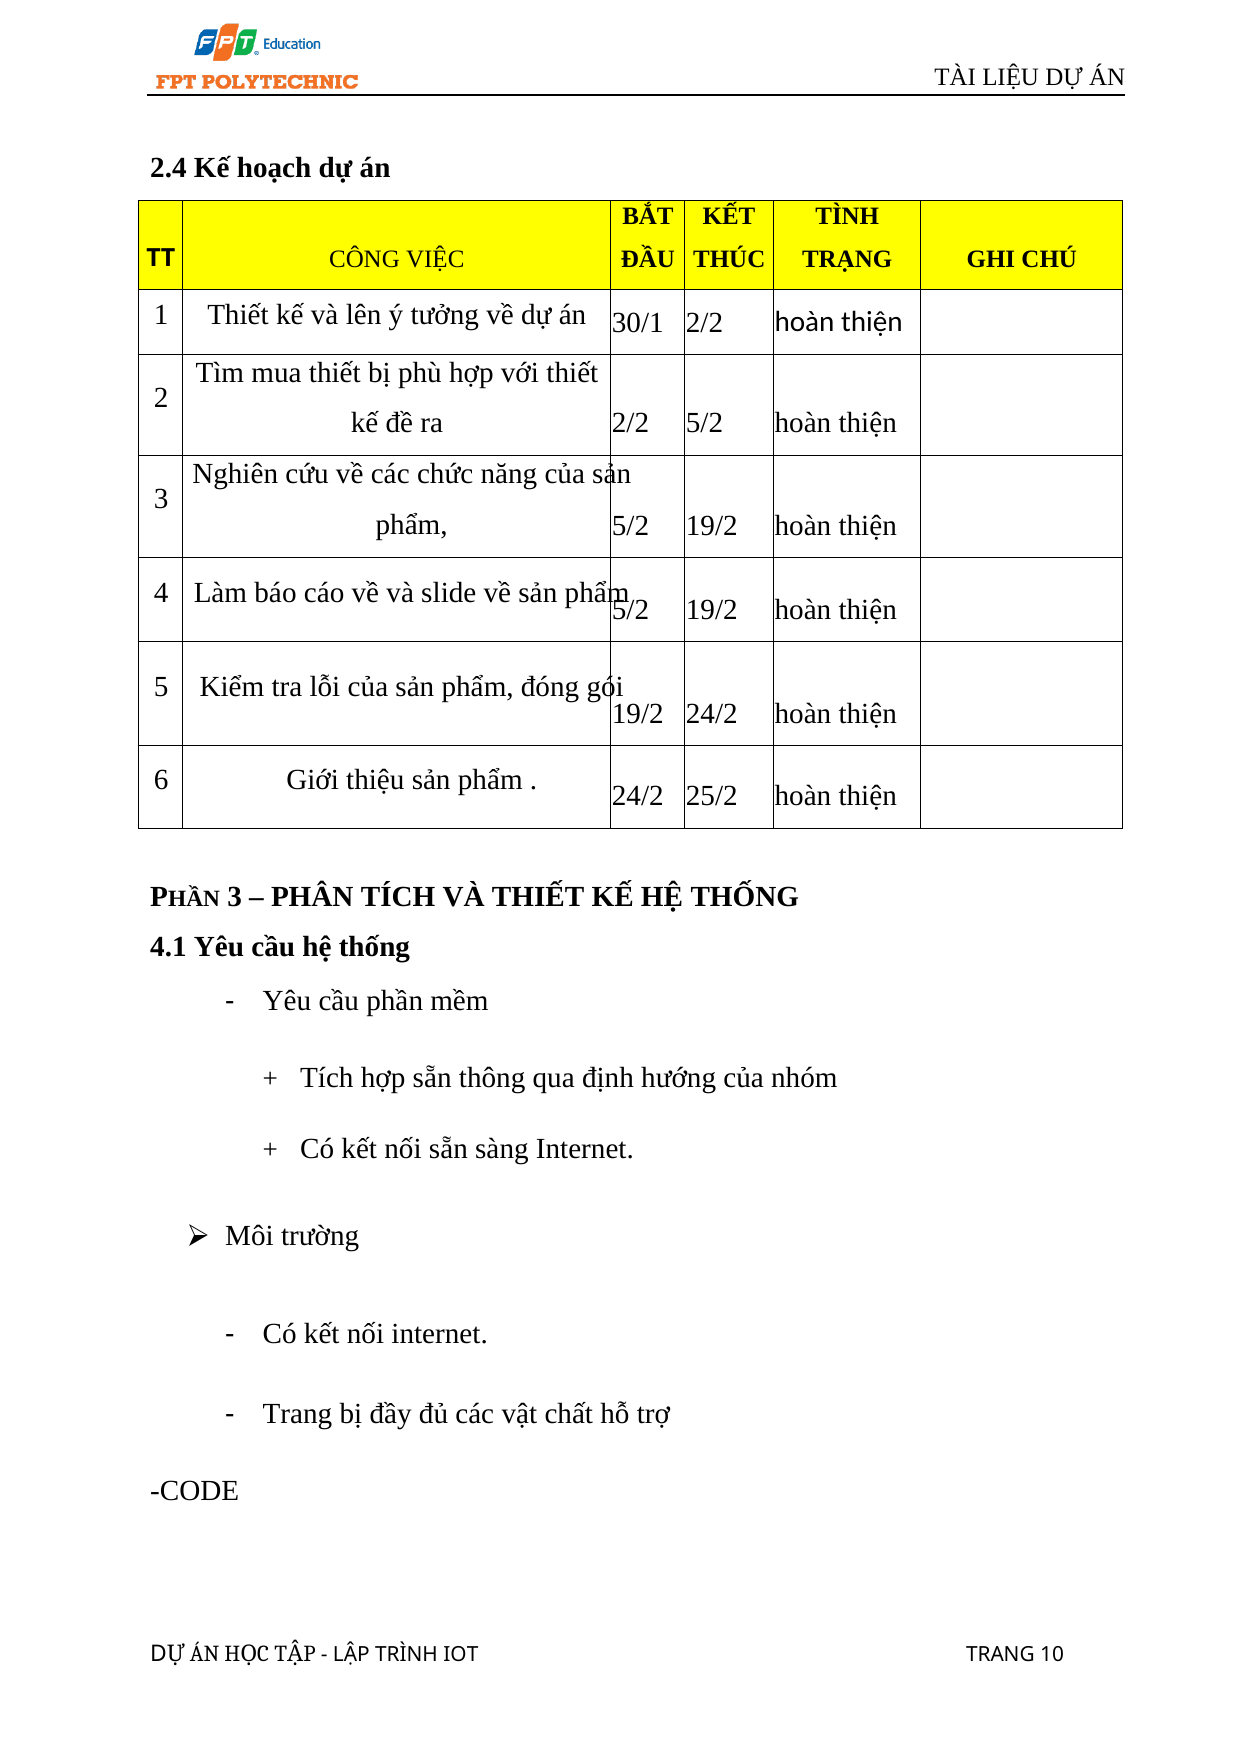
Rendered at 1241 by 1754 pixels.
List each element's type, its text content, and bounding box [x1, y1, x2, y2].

table_header BẮT ĐẦU [611, 201, 684, 289]
table_cell hoàn thiện [774, 642, 920, 745]
picture [151, 19, 364, 94]
text -CODE [150, 1473, 1090, 1507]
table_cell 3 [139, 456, 182, 557]
table_cell 25/2 [685, 746, 773, 827]
table_cell [921, 355, 1122, 455]
table_cell [921, 290, 1122, 354]
table_cell 2/2 [685, 290, 773, 354]
table_header GHI CHÚ [921, 201, 1122, 289]
subtitle 2.4 Kế hoạch dự án [150, 150, 1120, 183]
table_cell 5/2 [611, 456, 684, 557]
table_cell hoàn thiện [774, 290, 920, 354]
table_cell 30/1 [611, 290, 684, 354]
table_cell 4 [139, 558, 182, 641]
table_cell Làm báo cáo về và slide về sản phẩm [183, 558, 610, 641]
table_cell 19/2 [685, 558, 773, 641]
table_cell hoàn thiện [774, 746, 920, 827]
table_cell 6 [139, 746, 182, 827]
list Tích hợp sẵn thông qua định hướng của nhóm [262, 1060, 1090, 1093]
table_header KẾT THÚC [685, 201, 773, 289]
table_cell hoàn thiện [774, 355, 920, 455]
table_cell hoàn thiện [774, 456, 920, 557]
table_cell 24/2 [611, 746, 684, 827]
table_cell [921, 746, 1122, 827]
table_cell [921, 642, 1122, 745]
table_header TT [139, 201, 182, 289]
table_header TÌNH TRẠNG [774, 201, 920, 289]
table_cell Nghiên cứu về các chức năng của sản phẩm, [183, 456, 610, 557]
table_cell 5 [139, 642, 182, 745]
list Môi trường [187, 1202, 1090, 1262]
table_cell 1 [139, 290, 182, 354]
subtitle 4.1 Yêu cầu hệ thống [150, 929, 1120, 963]
list Có kết nối internet. [225, 1312, 1090, 1352]
list Yêu cầu phần mềm [225, 979, 1090, 1019]
table_cell 24/2 [685, 642, 773, 745]
table_cell Kiểm tra lỗi của sản phẩm, đóng gói [183, 642, 610, 745]
table_cell Thiết kế và lên ý tưởng về dự án [183, 290, 610, 354]
table_cell 5/2 [611, 558, 684, 641]
table_cell 19/2 [685, 456, 773, 557]
table_cell Tìm mua thiết bị phù hợp với thiết kế đề ra [183, 355, 610, 455]
list Trang bị đầy đủ các vật chất hỗ trợ [225, 1393, 1090, 1432]
table_cell Giới thiệu sản phẩm . [183, 746, 610, 827]
table_cell 19/2 [611, 642, 684, 745]
table_header CÔNG VIỆC [183, 201, 610, 289]
list Có kết nối sẵn sàng Internet. [262, 1131, 1090, 1164]
table_cell 2/2 [611, 355, 684, 455]
table_cell 5/2 [685, 355, 773, 455]
table_cell [921, 456, 1122, 557]
table_cell [921, 558, 1122, 641]
table_cell hoàn thiện [774, 558, 920, 641]
subtitle Phần 3 – PHÂN TÍCH VÀ THIẾT KẾ HỆ THỐNG [150, 879, 1120, 912]
table_cell 2 [139, 355, 182, 455]
